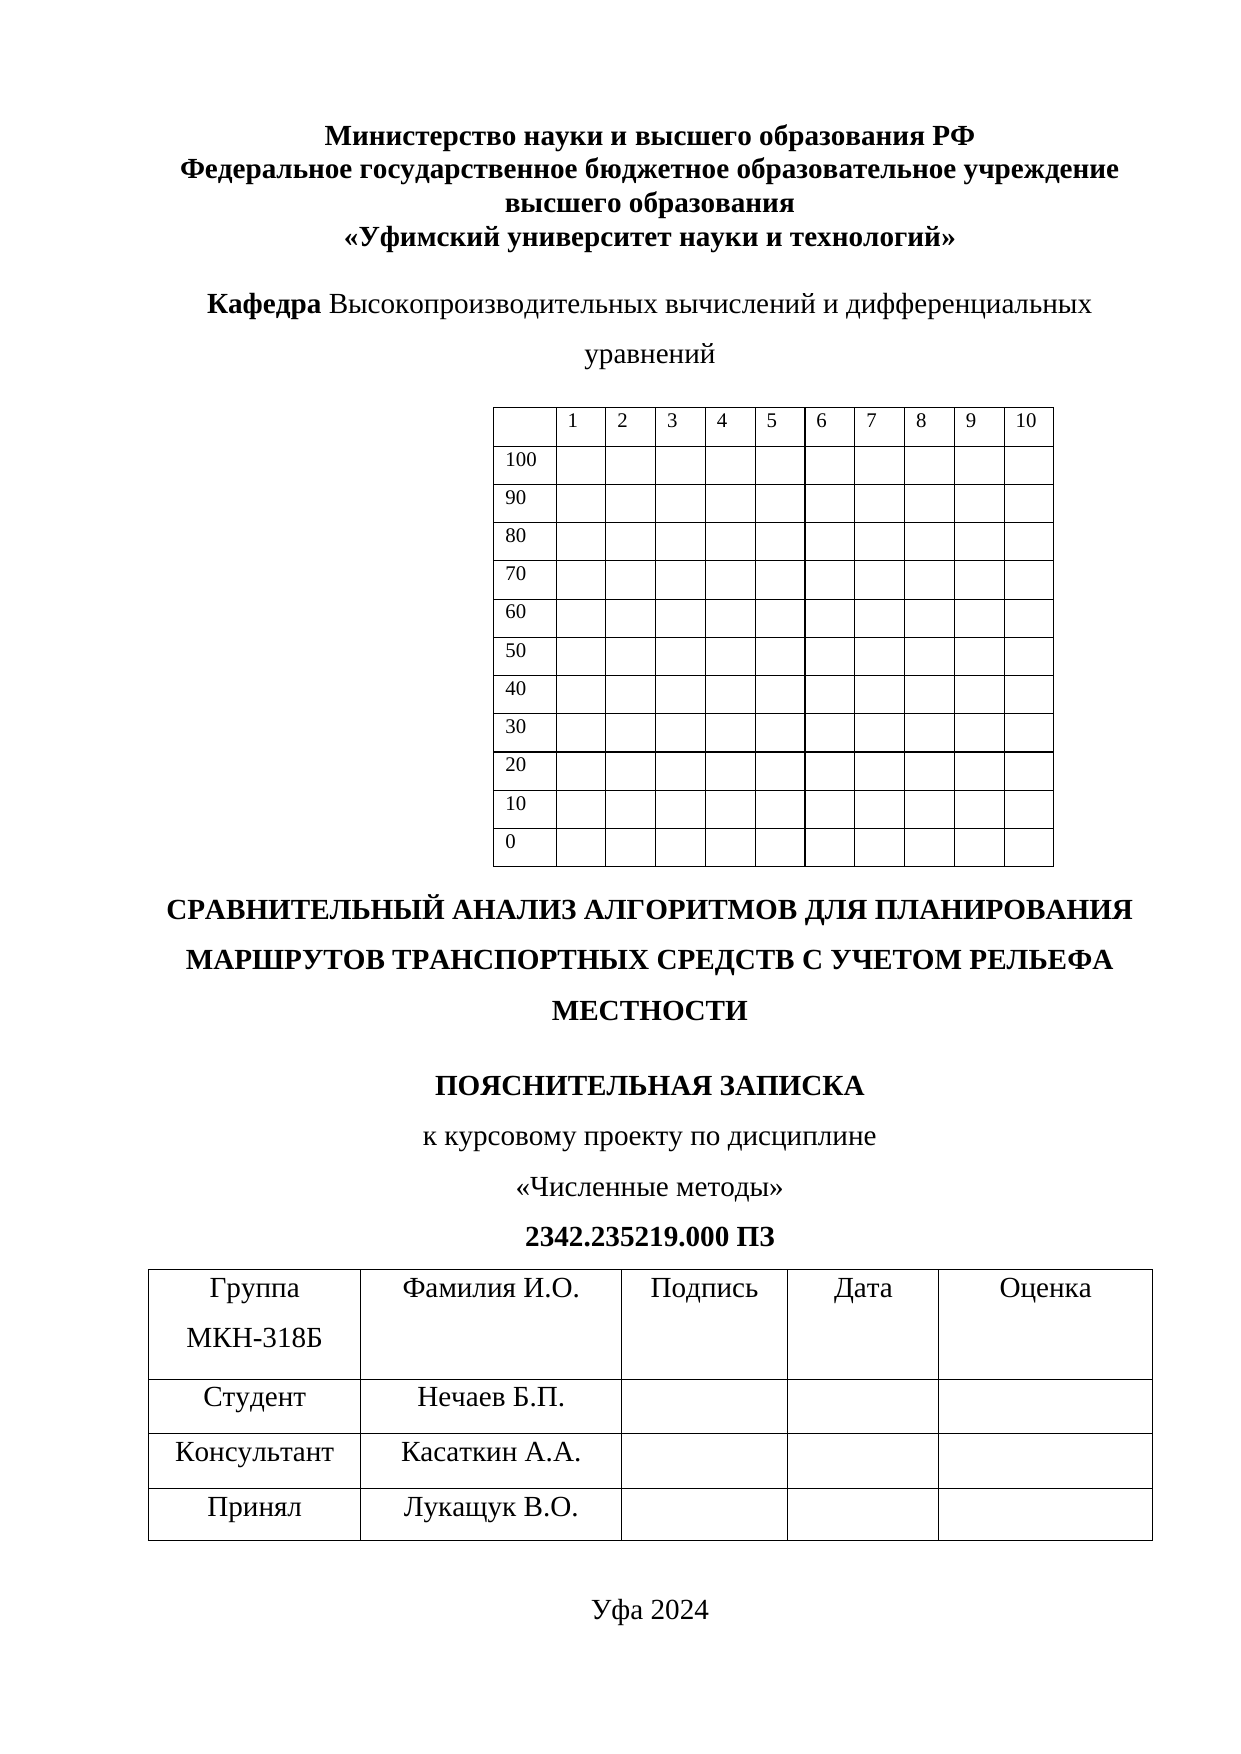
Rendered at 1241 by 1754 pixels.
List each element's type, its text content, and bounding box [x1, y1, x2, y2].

table_cell [557, 600, 605, 637]
text ПОЯСНИТЕЛЬНАЯ ЗАПИСКА [148, 1068, 1152, 1102]
table_cell [806, 638, 854, 675]
table_cell [756, 638, 804, 675]
table_cell [756, 523, 804, 560]
table_cell [806, 753, 854, 789]
table_cell [706, 791, 755, 828]
table_cell [1005, 829, 1053, 866]
table_cell [756, 753, 804, 789]
table_cell [939, 1489, 1152, 1540]
table_cell [606, 638, 655, 675]
table_cell [706, 447, 755, 484]
table_cell [855, 485, 904, 522]
table_cell [706, 561, 755, 598]
table_cell Касаткин А.А. [361, 1434, 621, 1488]
table_cell [788, 1434, 938, 1488]
table_cell [905, 638, 954, 675]
table_cell [756, 447, 804, 484]
table_cell [905, 523, 954, 560]
table_cell [855, 676, 904, 713]
table_cell [939, 1434, 1152, 1488]
table_header Группа МКН-318Б [149, 1270, 360, 1378]
table_cell [557, 714, 605, 751]
table_header 1 [557, 408, 605, 446]
table_header 10 [1005, 408, 1053, 446]
table_cell [656, 714, 705, 751]
table_cell 70 [494, 561, 556, 598]
table_cell [1005, 638, 1053, 675]
table_cell [557, 638, 605, 675]
table_header 8 [905, 408, 954, 446]
table_cell [706, 523, 755, 560]
table_cell [905, 561, 954, 598]
table_cell [656, 829, 705, 866]
table_header 6 [806, 408, 854, 446]
table_cell [557, 485, 605, 522]
table_cell 10 [494, 791, 556, 828]
table_cell [557, 753, 605, 789]
table_cell 0 [494, 829, 556, 866]
table_cell 50 [494, 638, 556, 675]
table_cell Лукащук В.О. [361, 1489, 621, 1540]
table_cell [806, 485, 854, 522]
table_cell [557, 447, 605, 484]
table_cell [955, 638, 1004, 675]
table_cell [606, 600, 655, 637]
table_cell [1005, 714, 1053, 751]
table_cell [606, 523, 655, 560]
table_cell [756, 485, 804, 522]
table_cell [557, 791, 605, 828]
table_cell [939, 1380, 1152, 1433]
text «Численные методы» [148, 1169, 1152, 1202]
table_cell Консультант [149, 1434, 360, 1488]
table_cell [1005, 561, 1053, 598]
table_cell [756, 600, 804, 637]
table_cell [606, 485, 655, 522]
table_cell [1005, 791, 1053, 828]
table_cell 20 [494, 753, 556, 789]
table_cell [557, 676, 605, 713]
table_cell [1005, 485, 1053, 522]
text Федеральное государственное бюджетное образовательное учреждение высшего образования [148, 152, 1152, 219]
table_cell [706, 638, 755, 675]
table_cell [855, 829, 904, 866]
table_cell [706, 600, 755, 637]
table_cell [855, 714, 904, 751]
table_header Подпись [622, 1270, 787, 1378]
table_cell [955, 523, 1004, 560]
table_cell [606, 714, 655, 751]
table_cell [656, 447, 705, 484]
table_cell [557, 523, 605, 560]
table_cell [756, 791, 804, 828]
table_header [494, 408, 556, 446]
table_cell [756, 676, 804, 713]
table_cell [788, 1380, 938, 1433]
table_cell [622, 1434, 787, 1488]
table_cell [656, 676, 705, 713]
table_cell 80 [494, 523, 556, 560]
table_header 9 [955, 408, 1004, 446]
table_cell [706, 714, 755, 751]
table_cell [756, 561, 804, 598]
table_cell Принял [149, 1489, 360, 1540]
table_cell [855, 447, 904, 484]
table_cell [606, 447, 655, 484]
table_cell [905, 829, 954, 866]
table_cell [622, 1489, 787, 1540]
table_header 2 [606, 408, 655, 446]
table_cell [788, 1489, 938, 1540]
table_cell 60 [494, 600, 556, 637]
text Министерство науки и высшего образования РФ [148, 118, 1152, 152]
table_cell [656, 561, 705, 598]
table_cell [905, 714, 954, 751]
table_header Оценка [939, 1270, 1152, 1378]
table_cell [855, 523, 904, 560]
table_cell [656, 791, 705, 828]
table_cell [656, 485, 705, 522]
table_cell [656, 600, 705, 637]
table_cell [806, 714, 854, 751]
table_cell [706, 829, 755, 866]
table_cell 30 [494, 714, 556, 751]
table_cell [905, 485, 954, 522]
table_cell [806, 791, 854, 828]
table_cell [955, 829, 1004, 866]
table_cell [855, 561, 904, 598]
text Кафедра Высокопроизводительных вычислений и дифференциальных уравнений [148, 286, 1152, 370]
table_cell [806, 676, 854, 713]
table_cell [905, 753, 954, 789]
table_cell [606, 561, 655, 598]
table_cell [622, 1380, 787, 1433]
table_cell [955, 600, 1004, 637]
table_cell [955, 676, 1004, 713]
table_cell [656, 753, 705, 789]
table_cell [905, 600, 954, 637]
text СРАВНИТЕЛЬНЫЙ АНАЛИЗ АЛГОРИТМОВ ДЛЯ ПЛАНИРОВАНИЯ МАРШРУТОВ ТРАНСПОРТНЫХ СРЕДСТВ С УЧЕТОМ РЕЛЬЕФА МЕСТНОСТИ [148, 892, 1152, 1026]
text 2342.235219.000 ПЗ [148, 1219, 1152, 1252]
table_cell [606, 676, 655, 713]
table_cell 100 [494, 447, 556, 484]
table_cell [1005, 447, 1053, 484]
table_cell [905, 447, 954, 484]
table_cell [855, 753, 904, 789]
table_cell [955, 753, 1004, 789]
table_cell [855, 600, 904, 637]
table_header Фамилия И.О. [361, 1270, 621, 1378]
table_cell [806, 523, 854, 560]
table_cell [905, 676, 954, 713]
table_cell Студент [149, 1380, 360, 1433]
table_cell [706, 485, 755, 522]
table_cell [806, 447, 854, 484]
table_cell [955, 714, 1004, 751]
table_header 4 [706, 408, 755, 446]
table_cell [706, 676, 755, 713]
table_cell [557, 829, 605, 866]
table_cell [1005, 600, 1053, 637]
table_cell [905, 791, 954, 828]
table_cell [656, 638, 705, 675]
table_cell [955, 791, 1004, 828]
table_cell [656, 523, 705, 560]
table_cell 90 [494, 485, 556, 522]
table_cell [955, 561, 1004, 598]
table_header 7 [855, 408, 904, 446]
text «Уфимский университет науки и технологий» [148, 219, 1152, 252]
table_cell [806, 829, 854, 866]
table_cell Нечаев Б.П. [361, 1380, 621, 1433]
table_header 3 [656, 408, 705, 446]
table_cell [806, 600, 854, 637]
table_cell [557, 561, 605, 598]
table_cell 40 [494, 676, 556, 713]
table_cell [855, 791, 904, 828]
table_cell [1005, 676, 1053, 713]
table_header Дата [788, 1270, 938, 1378]
table_cell [606, 753, 655, 789]
table_cell [806, 561, 854, 598]
table_cell [955, 447, 1004, 484]
table_cell [756, 714, 804, 751]
text Уфа 2024 [148, 1592, 1152, 1625]
table_cell [1005, 753, 1053, 789]
text к курсовому проекту по дисциплине [148, 1118, 1152, 1152]
table_header 5 [756, 408, 804, 446]
table_cell [606, 791, 655, 828]
table_cell [706, 753, 755, 789]
table_cell [756, 829, 804, 866]
table_cell [1005, 523, 1053, 560]
table_cell [606, 829, 655, 866]
table_cell [955, 485, 1004, 522]
table_cell [855, 638, 904, 675]
